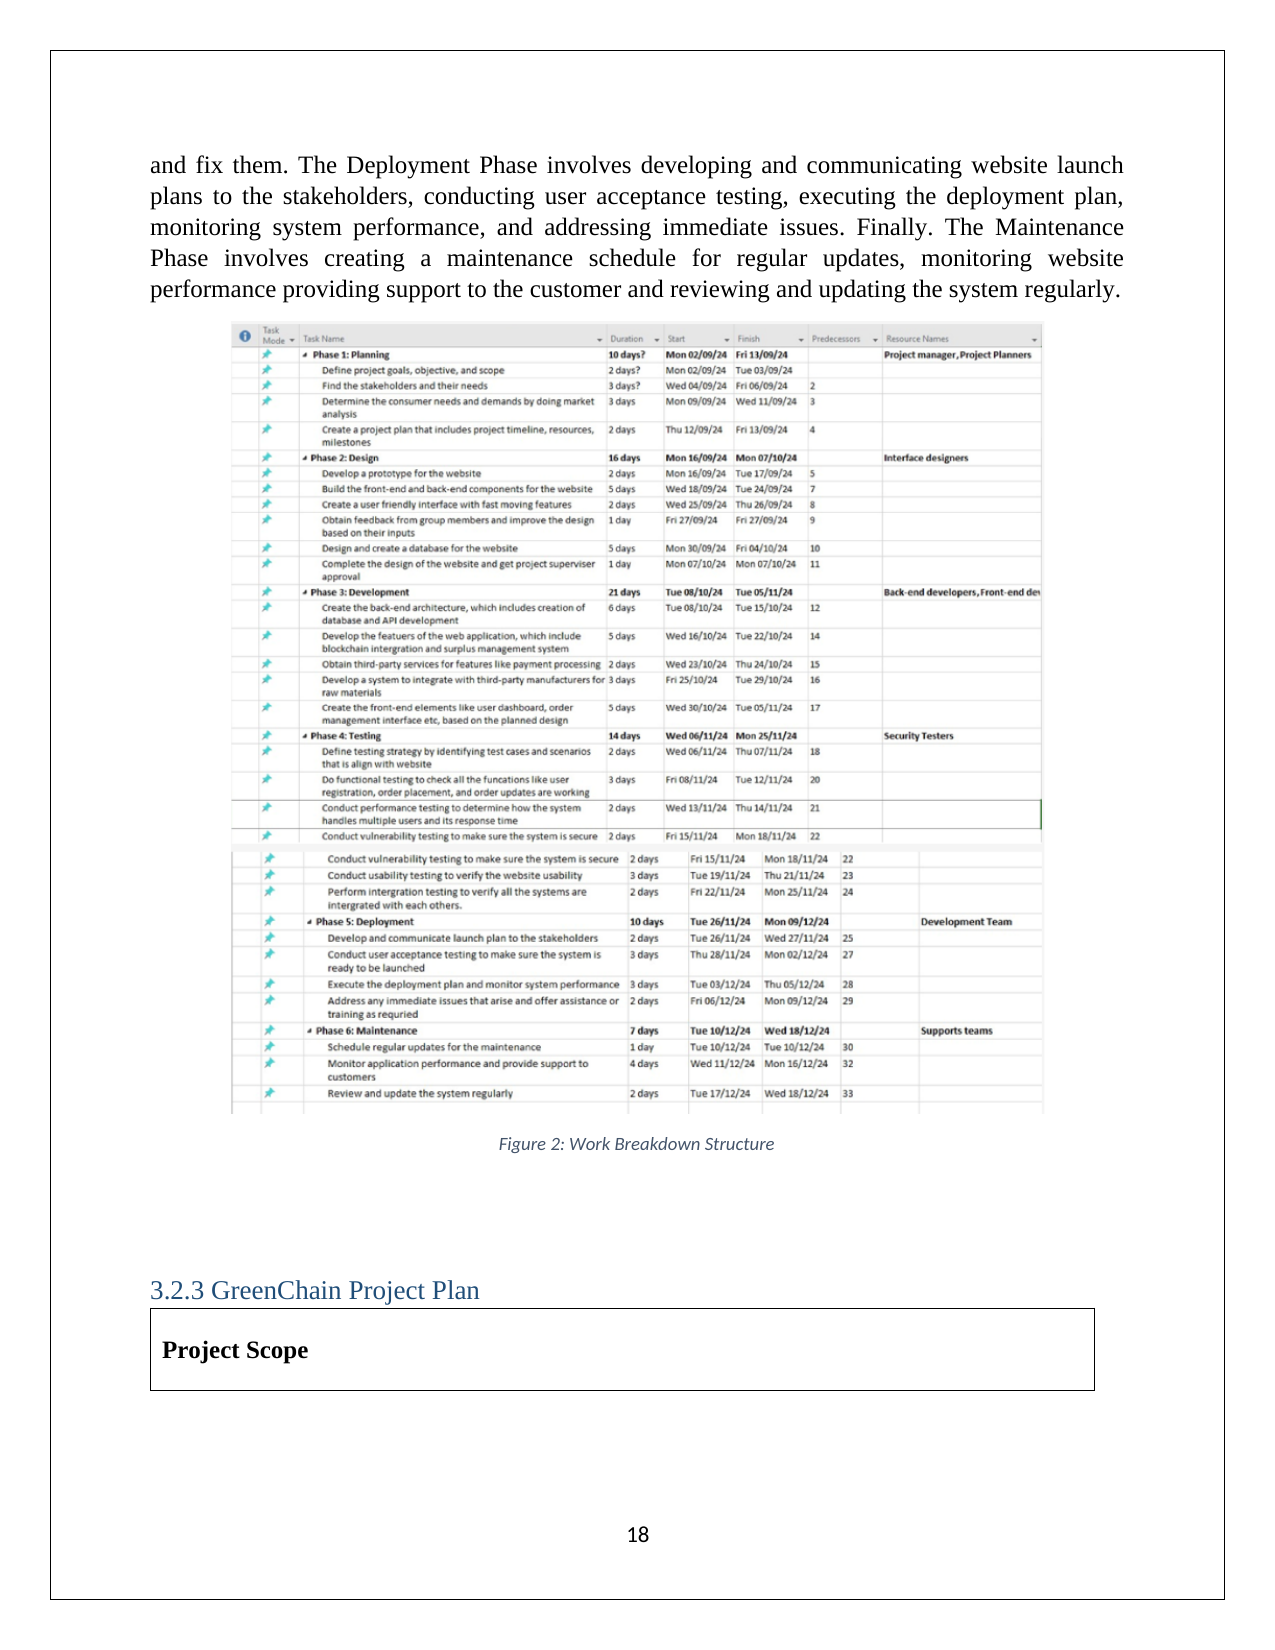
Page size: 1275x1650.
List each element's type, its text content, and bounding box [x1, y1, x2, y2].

picture [230, 321, 1045, 1114]
table_header Project Scope [151, 1309, 1094, 1390]
subtitle 3.2.3 GreenChain Project Plan [150, 1274, 1125, 1305]
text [150, 150, 1125, 303]
